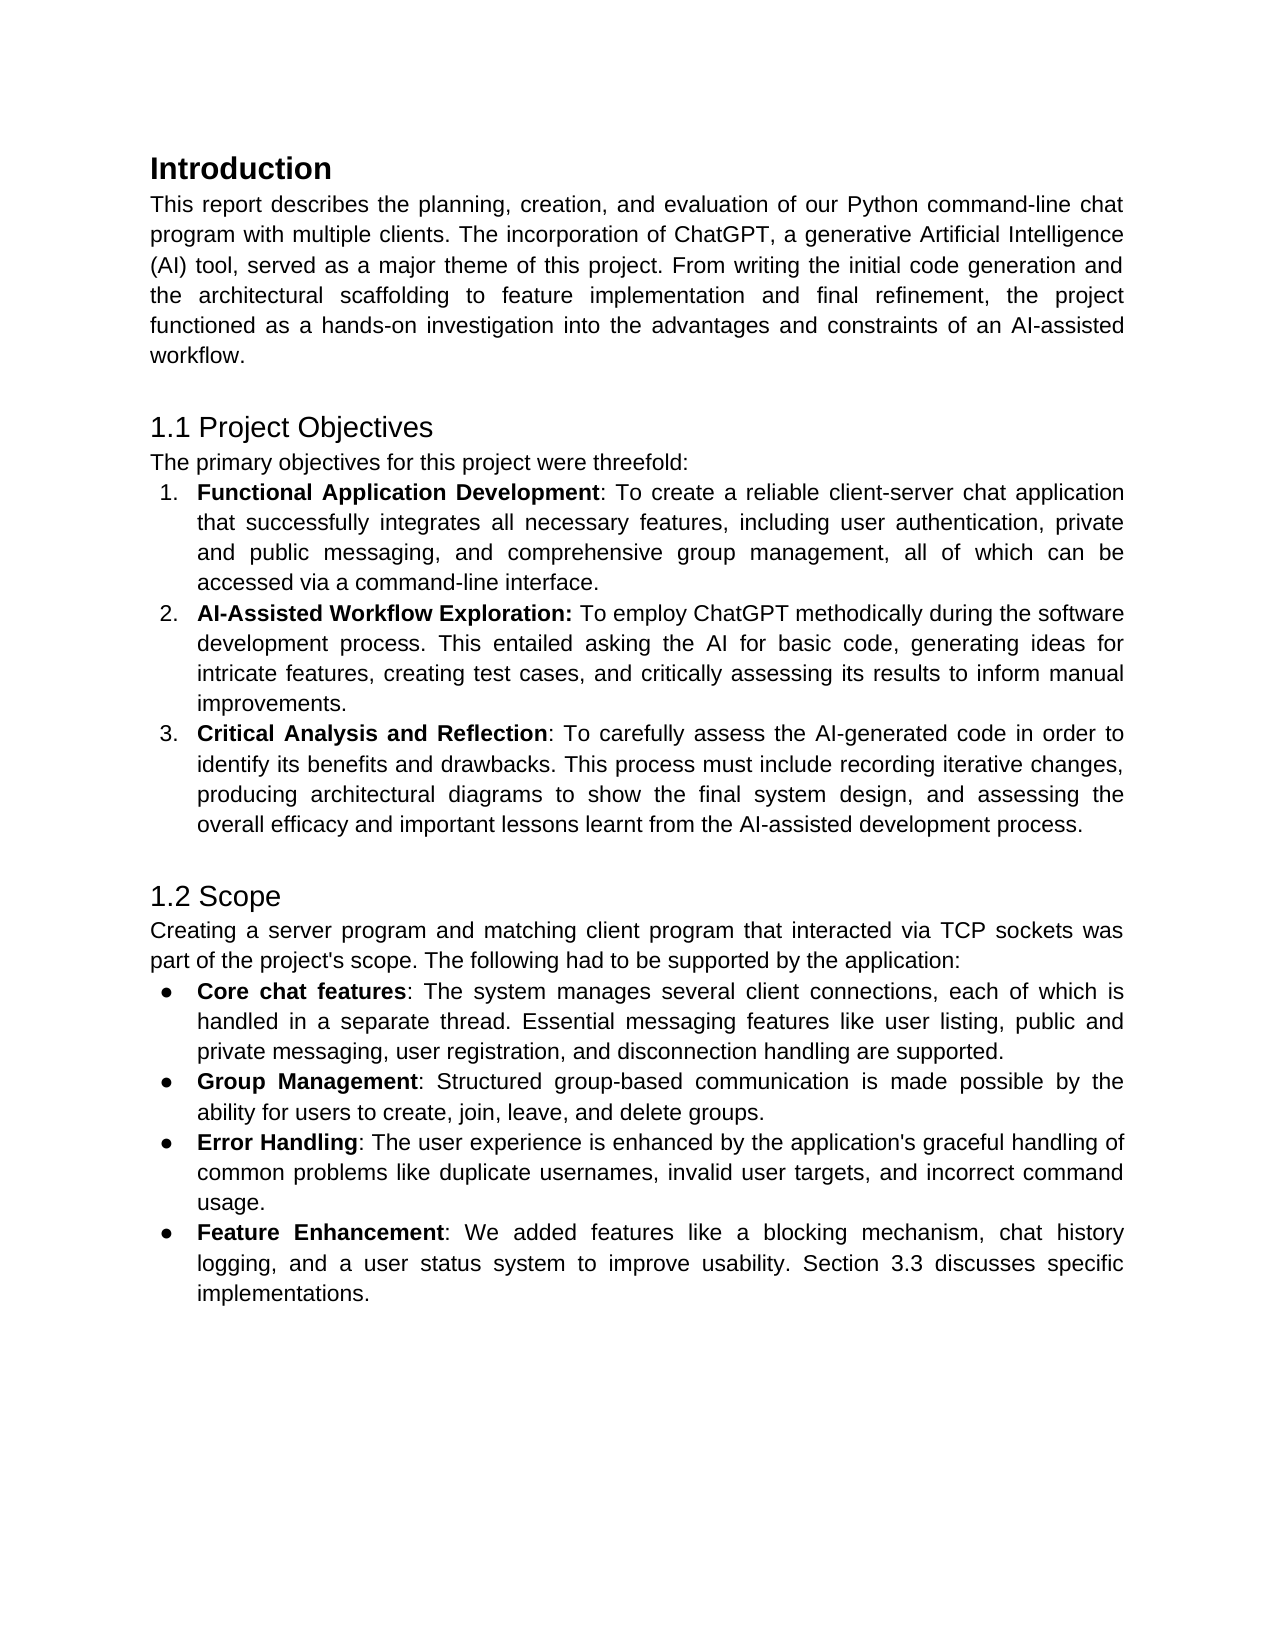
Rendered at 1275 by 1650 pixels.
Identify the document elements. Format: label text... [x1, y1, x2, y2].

subtitle 1.2 Scope [150, 879, 1125, 912]
list AI-Assisted Workflow Exploration: To employ ChatGPT methodically during the software development process. This entailed asking the AI for basic code, generating ideas for intricate features, creating test cases, and critically assessing its results to inform manual improvements. [159, 599, 1125, 717]
list Functional Application Development: To create a reliable client-server chat application that successfully integrates all necessary features, including user authentication, private and public messaging, and comprehensive group management, all of which can be accessed via a command-line interface. [159, 479, 1125, 596]
list Group Management: Structured group-based communication is made possible by the ability for users to create, join, leave, and delete groups. [159, 1068, 1125, 1125]
list Feature Enhancement: We added features like a blocking mechanism, chat history logging, and a user status system to improve usability. Section 3.3 discusses specific implementations. [159, 1219, 1125, 1306]
list Error Handling: The user experience is enhanced by the application's graceful handling of common problems like duplicate usernames, invalid user targets, and incorrect command usage. [159, 1129, 1125, 1216]
list Core chat features: The system manages several client connections, each of which is handled in a separate thread. Essential messaging features like user listing, public and private messaging, user registration, and disconnection handling are supported. [159, 978, 1125, 1064]
text Creating a server program and matching client program that interacted via TCP sockets was part of the project's scope. The following had to be supported by the application: [150, 917, 1125, 974]
subtitle Introduction [150, 150, 1125, 186]
text This report describes the planning, creation, and evaluation of our Python command-line chat program with multiple clients. The incorporation of ChatGPT, a generative Artificial Intelligence (AI) tool, served as a major theme of this project. From writing the initial code generation and the architectural scaffolding to feature implementation and final refinement, the project functioned as a hands-on investigation into the advantages and constraints of an AI-assisted workflow. [150, 191, 1125, 369]
subtitle 1.1 Project Objectives [150, 410, 1125, 443]
list Critical Analysis and Reflection: To carefully assess the AI-generated code in order to identify its benefits and drawbacks. This process must include recording iterative changes, producing architectural diagrams to show the final system design, and assessing the overall efficacy and important lessons learnt from the AI-assisted development process. [159, 720, 1125, 837]
text The primary objectives for this project were threefold: [150, 448, 1125, 475]
